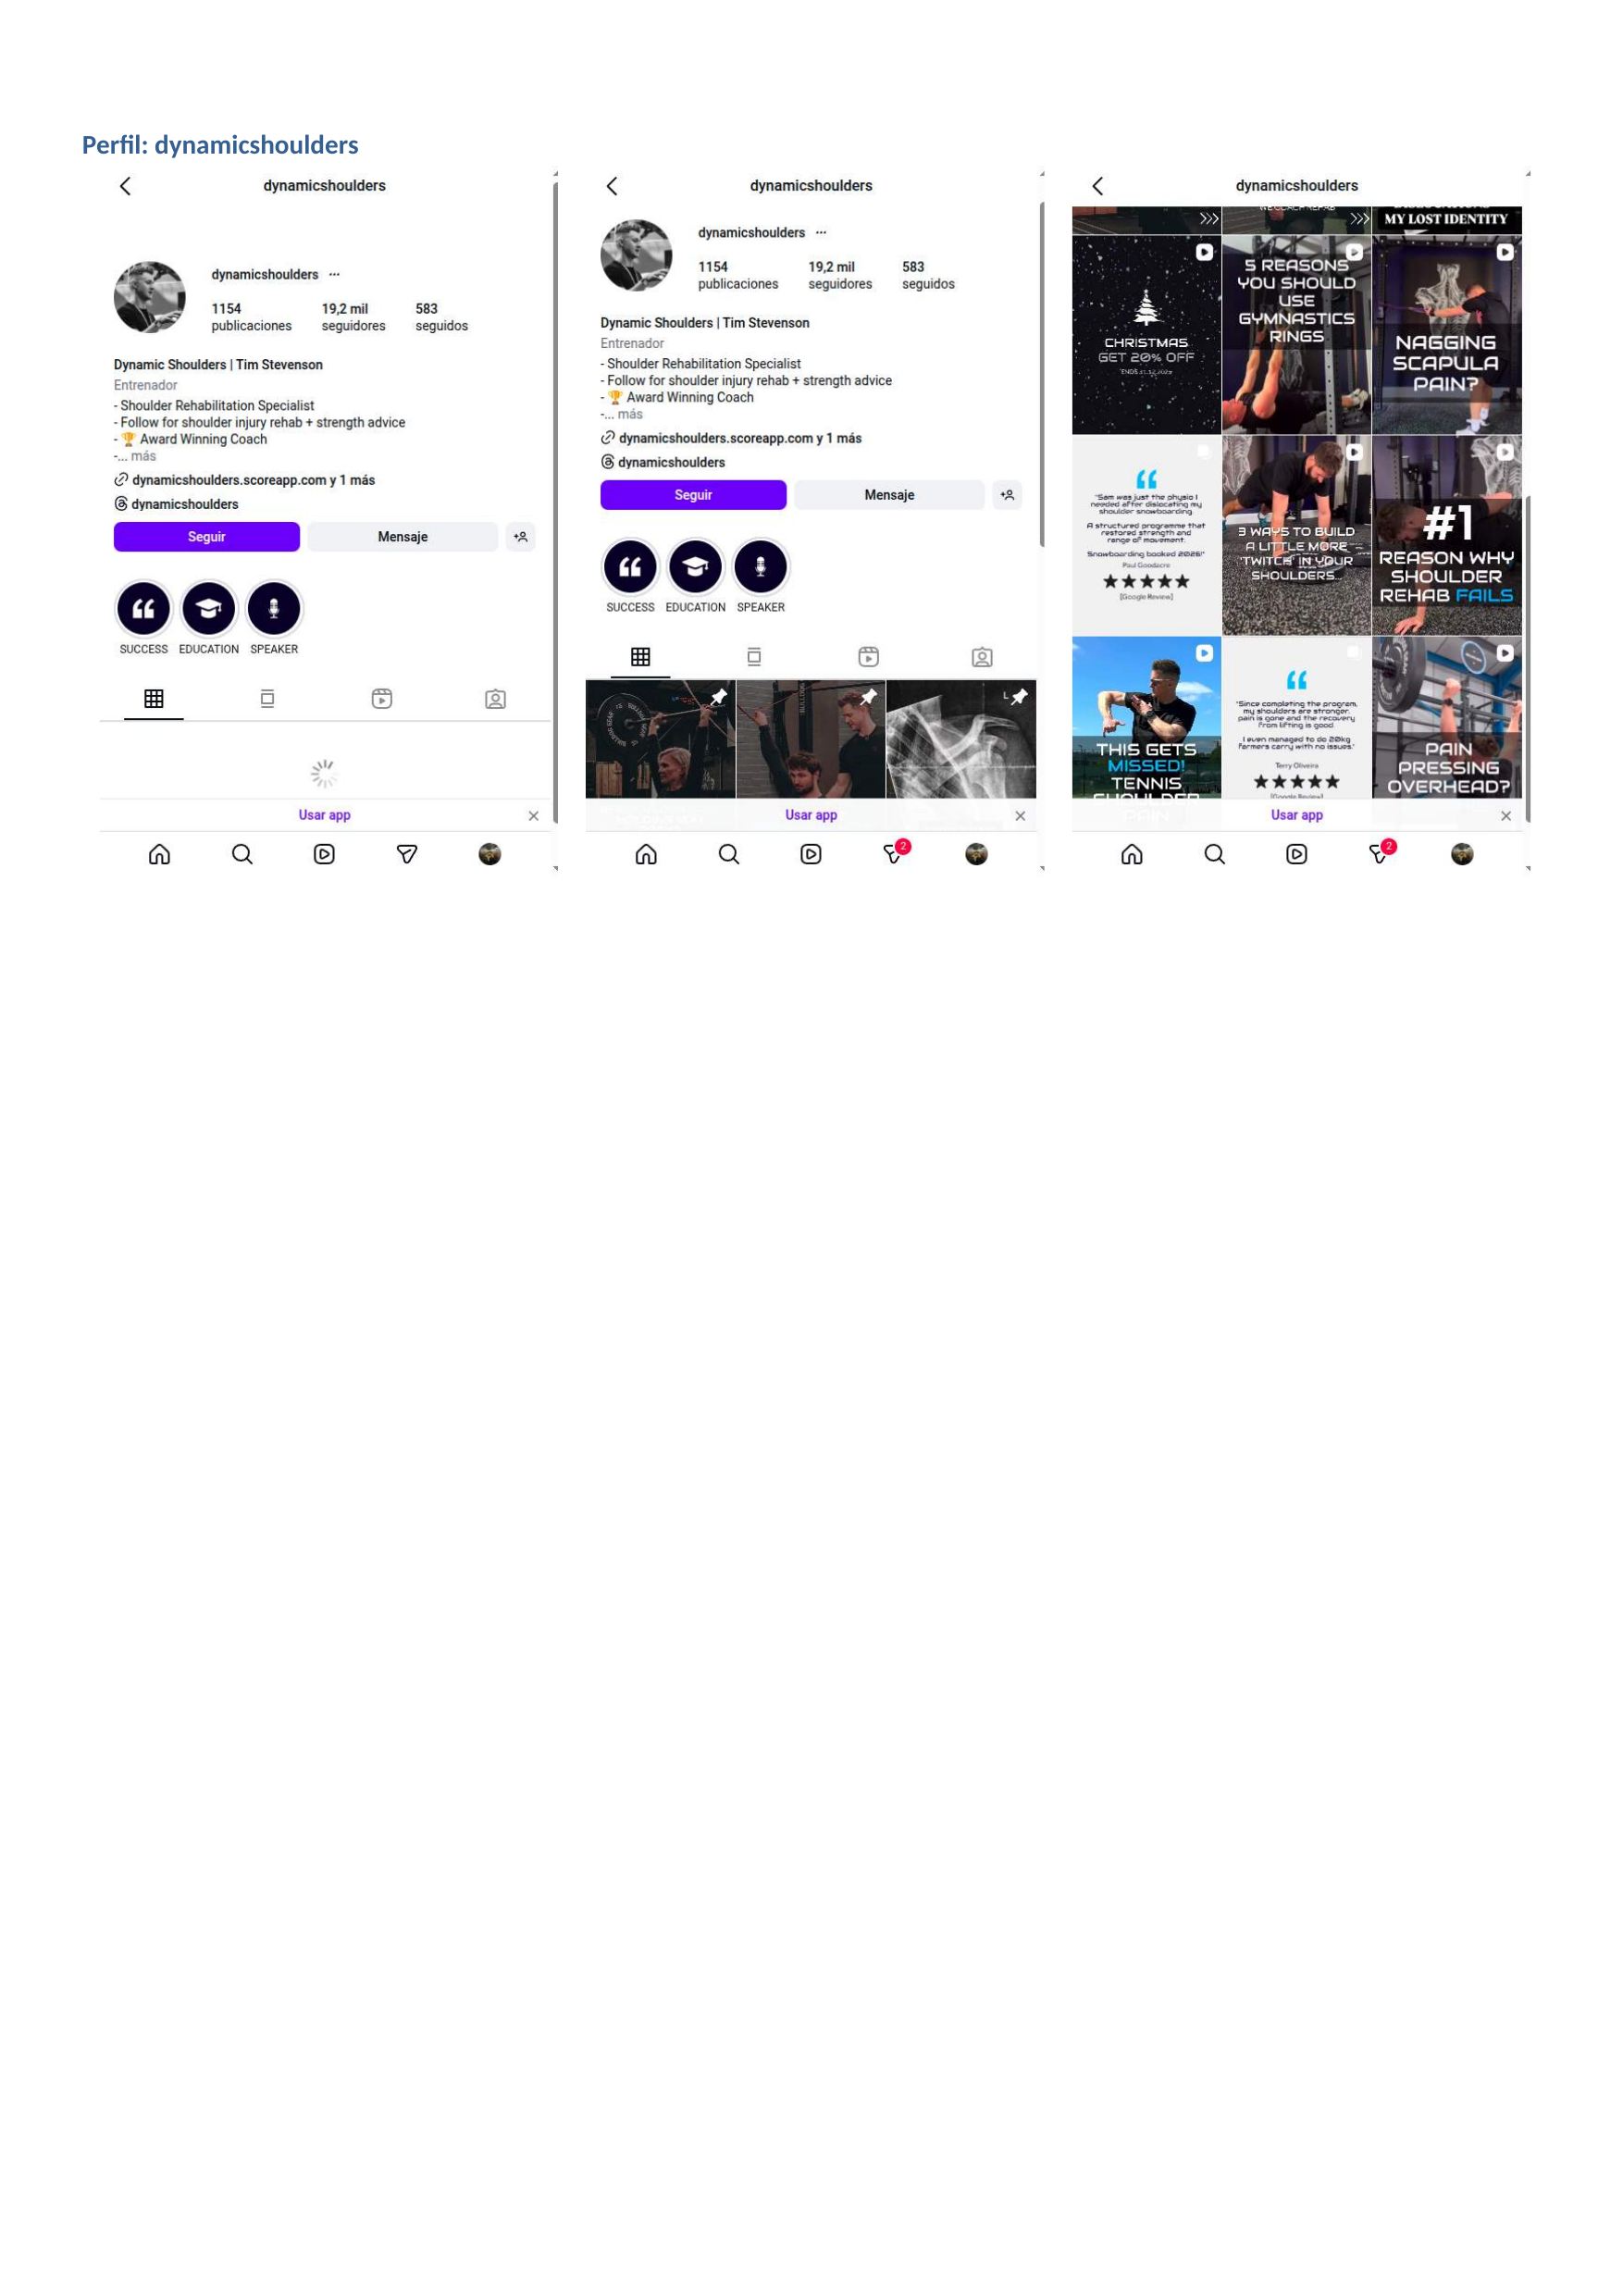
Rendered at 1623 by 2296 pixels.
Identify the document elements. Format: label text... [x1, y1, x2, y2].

table_header [558, 167, 1044, 900]
picture [586, 166, 1045, 877]
picture [99, 166, 558, 877]
table_header [1045, 167, 1530, 900]
table_header [71, 167, 558, 900]
picture [1072, 166, 1531, 877]
subtitle Perfil: dynamicshoulders [81, 128, 1541, 161]
